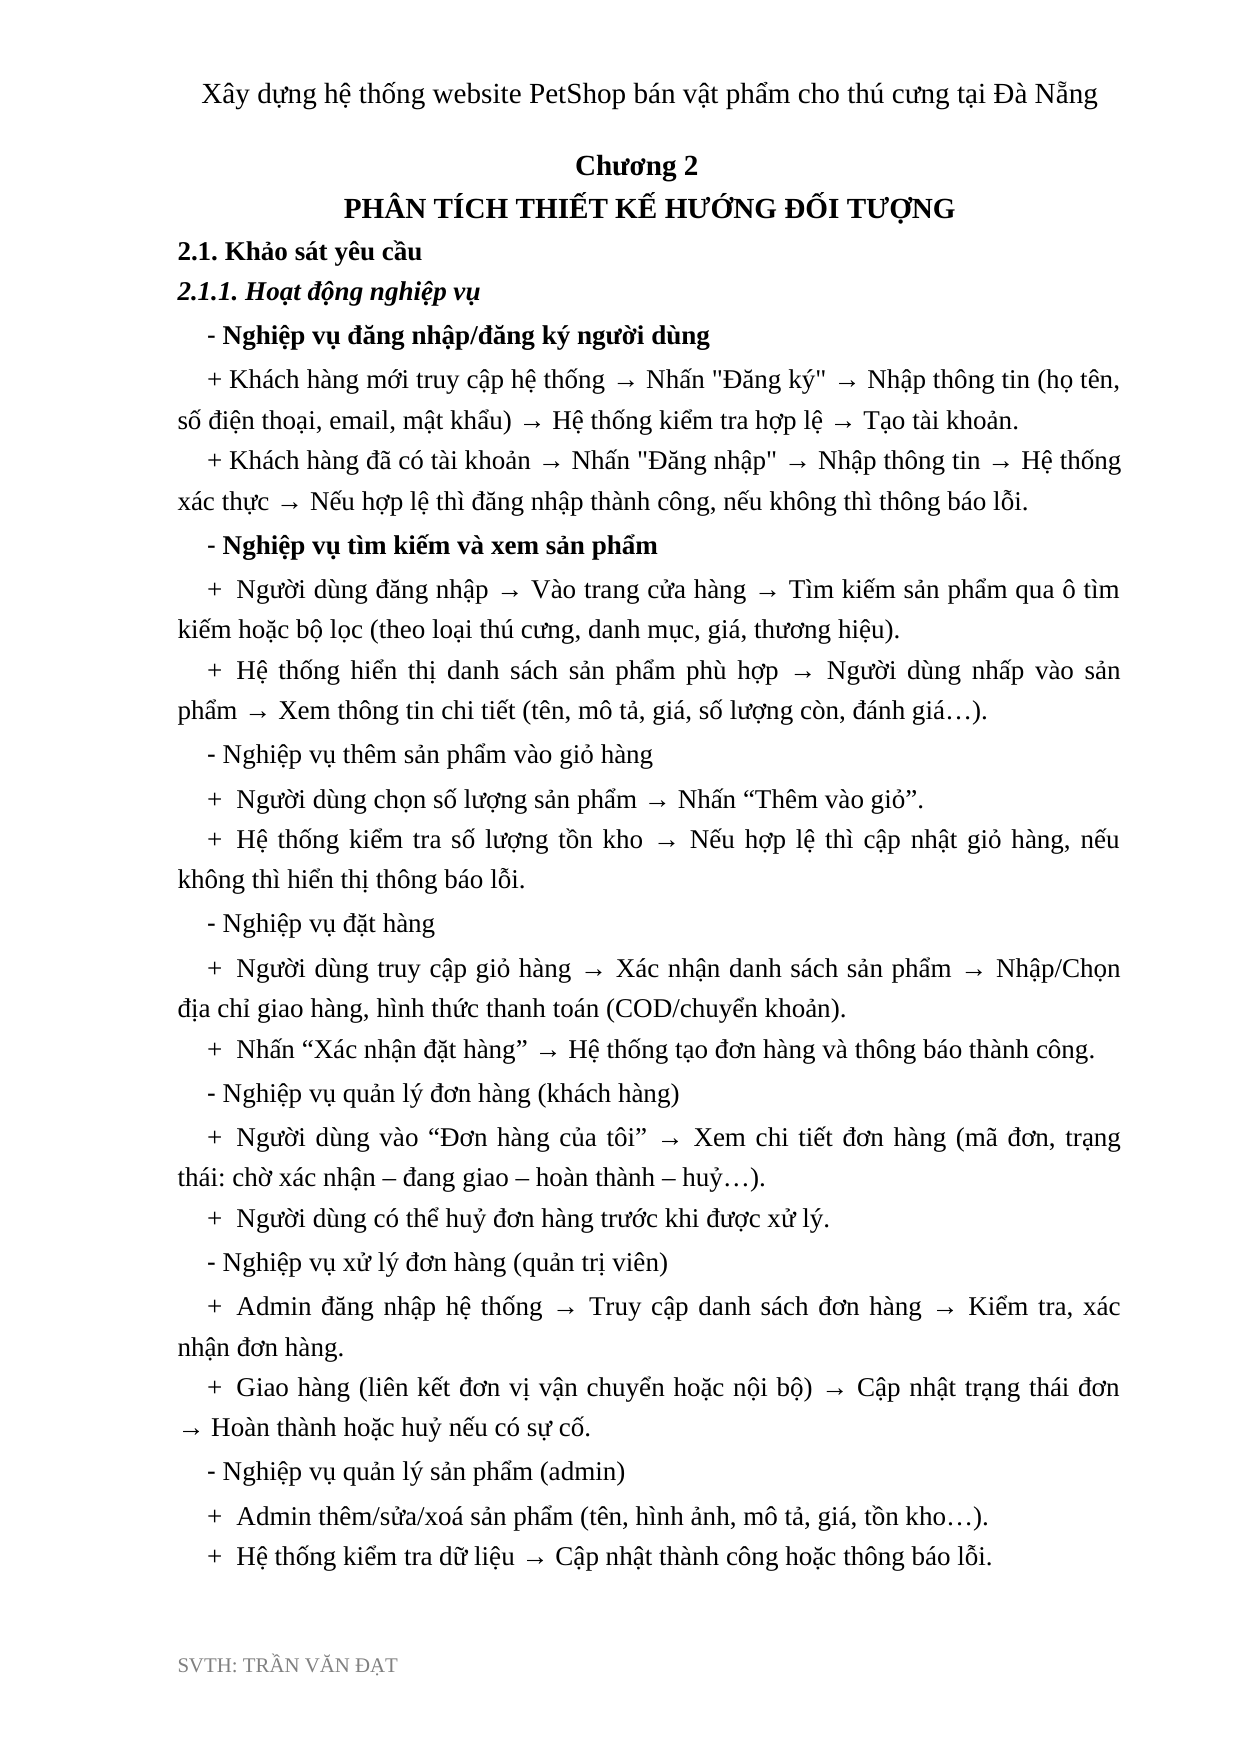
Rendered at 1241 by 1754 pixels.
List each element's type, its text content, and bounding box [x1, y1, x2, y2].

list Nghiệp vụ đăng nhập/đăng ký người dùng [177, 316, 1122, 352]
list Khách hàng đã có tài khoản → Nhấn "Đăng nhập" → Nhập thông tin → Hệ thống xác thực → Nếu hợp lệ thì đăng nhập thành công, nếu không thì thông báo lỗi. [177, 444, 1122, 516]
list Nhấn “Xác nhận đặt hàng” → Hệ thống tạo đơn hàng và thông báo thành công. [177, 1033, 1122, 1064]
list Admin thêm/sửa/xoá sản phẩm (tên, hình ảnh, mô tả, giá, tồn kho…). [177, 1500, 1122, 1531]
list Nghiệp vụ thêm sản phẩm vào giỏ hàng [177, 735, 1122, 772]
list Giao hàng (liên kết đơn vị vận chuyển hoặc nội bộ) → Cập nhật trạng thái đơn → Hoàn thành hoặc huỷ nếu có sự cố. [177, 1371, 1122, 1443]
list Nghiệp vụ tìm kiếm và xem sản phẩm [177, 525, 1122, 562]
list Người dùng truy cập giỏ hàng → Xác nhận danh sách sản phẩm → Nhập/Chọn địa chỉ giao hàng, hình thức thanh toán (COD/chuyển khoản). [177, 952, 1122, 1023]
list Người dùng có thể huỷ đơn hàng trước khi được xử lý. [177, 1202, 1122, 1233]
subtitle Hoạt động nghiệp vụ [177, 275, 1122, 306]
list Người dùng chọn số lượng sản phẩm → Nhấn “Thêm vào giỏ”. [177, 783, 1122, 814]
list Hệ thống hiển thị danh sách sản phẩm phù hợp → Người dùng nhấp vào sản phẩm → Xem thông tin chi tiết (tên, mô tả, giá, số lượng còn, đánh giá…). [177, 654, 1122, 726]
list Nghiệp vụ xử lý đơn hàng (quản trị viên) [177, 1242, 1122, 1279]
list Người dùng đăng nhập → Vào trang cửa hàng → Tìm kiếm sản phẩm qua ô tìm kiếm hoặc bộ lọc (theo loại thú cưng, danh mục, giá, thương hiệu). [177, 573, 1122, 645]
list Nghiệp vụ quản lý sản phẩm (admin) [177, 1452, 1122, 1489]
list Nghiệp vụ đặt hàng [177, 904, 1122, 941]
list Khách hàng mới truy cập hệ thống → Nhấn "Đăng ký" → Nhập thông tin (họ tên, số điện thoại, email, mật khẩu) → Hệ thống kiểm tra hợp lệ → Tạo tài khoản. [177, 363, 1122, 435]
text PHÂN TÍCH THIẾT KẾ HƯỚNG ĐỐI TƯỢNG [177, 148, 1122, 225]
list Hệ thống kiểm tra dữ liệu → Cập nhật thành công hoặc thông báo lỗi. [177, 1540, 1122, 1571]
list Hệ thống kiểm tra số lượng tồn kho → Nếu hợp lệ thì cập nhật giỏ hàng, nếu không thì hiển thị thông báo lỗi. [177, 823, 1122, 895]
text Khảo sát yêu cầu [177, 235, 1122, 266]
list Admin đăng nhập hệ thống → Truy cập danh sách đơn hàng → Kiểm tra, xác nhận đơn hàng. [177, 1290, 1122, 1362]
list Người dùng vào “Đơn hàng của tôi” → Xem chi tiết đơn hàng (mã đơn, trạng thái: chờ xác nhận – đang giao – hoàn thành – huỷ…). [177, 1121, 1122, 1193]
list Nghiệp vụ quản lý đơn hàng (khách hàng) [177, 1073, 1122, 1110]
